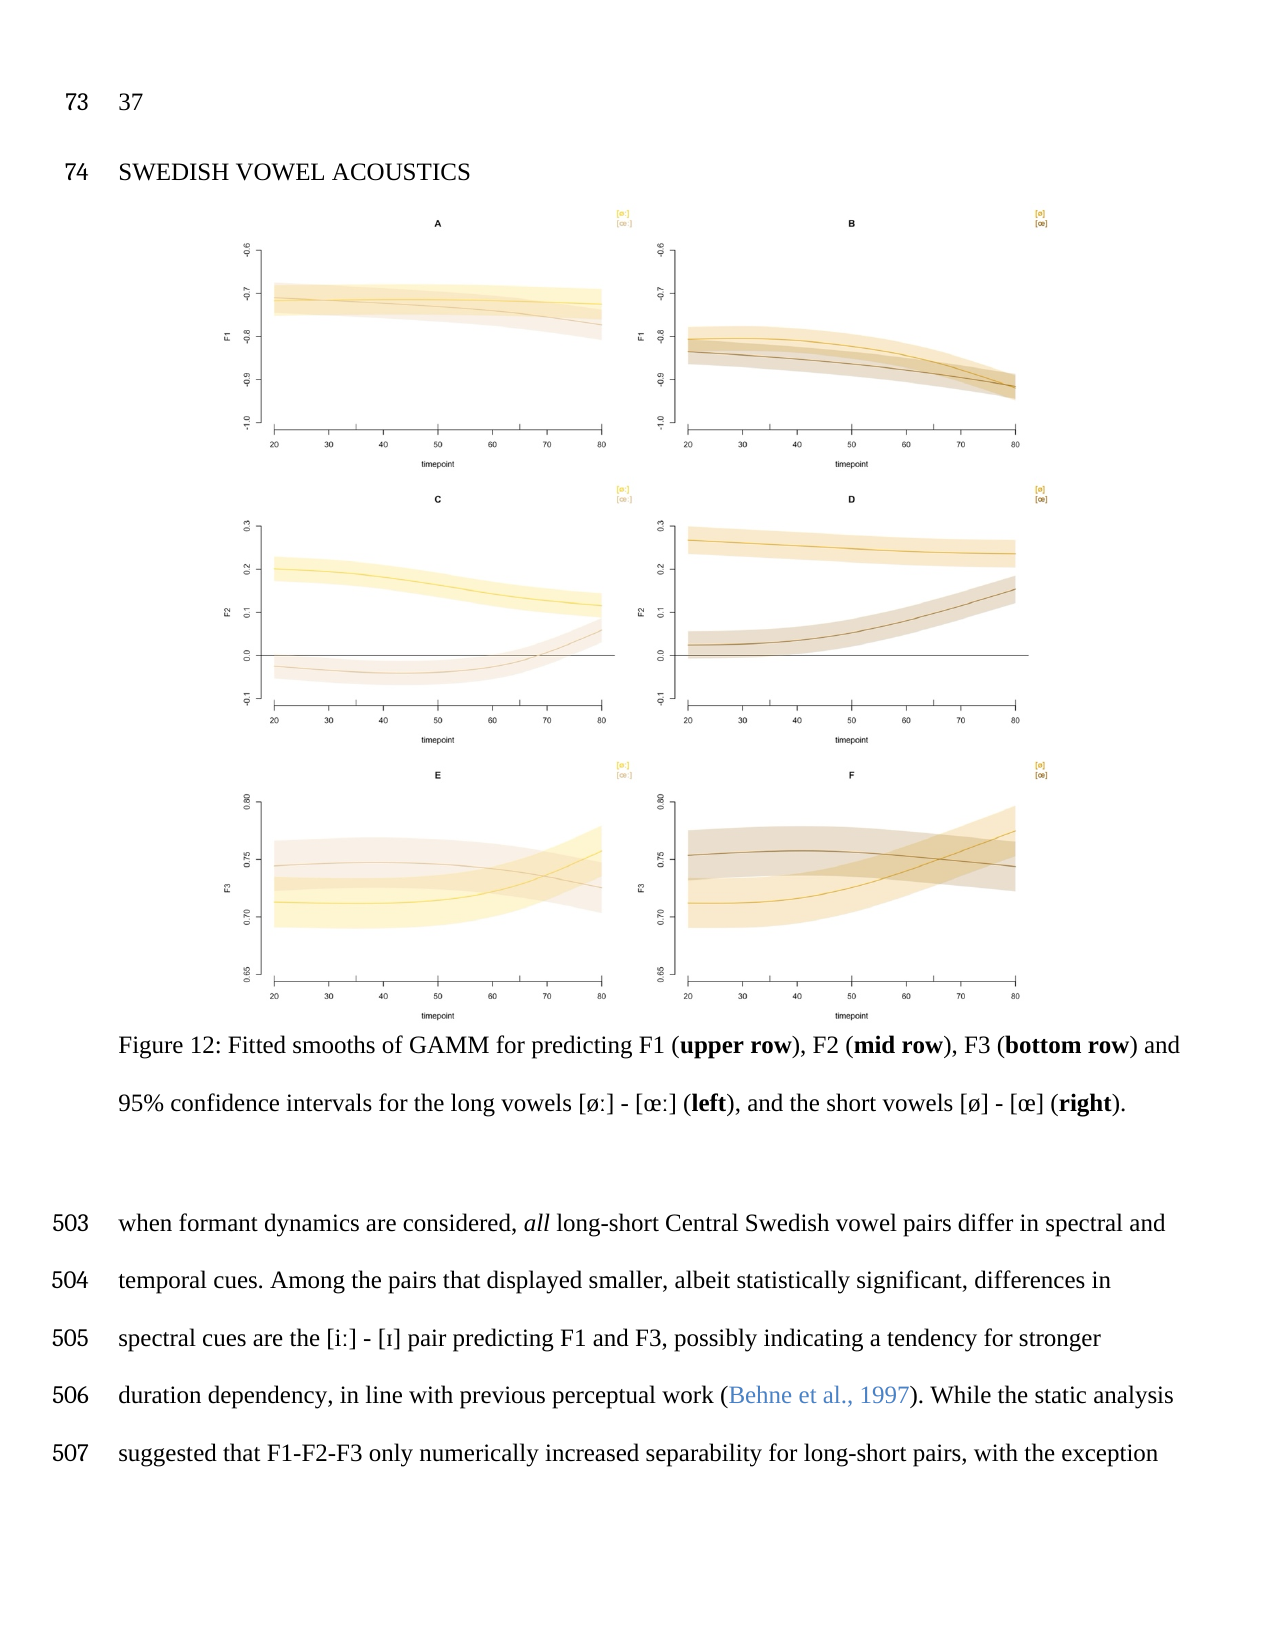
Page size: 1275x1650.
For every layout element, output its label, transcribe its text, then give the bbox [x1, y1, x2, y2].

picture [221, 203, 1049, 1030]
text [118, 1208, 1181, 1466]
